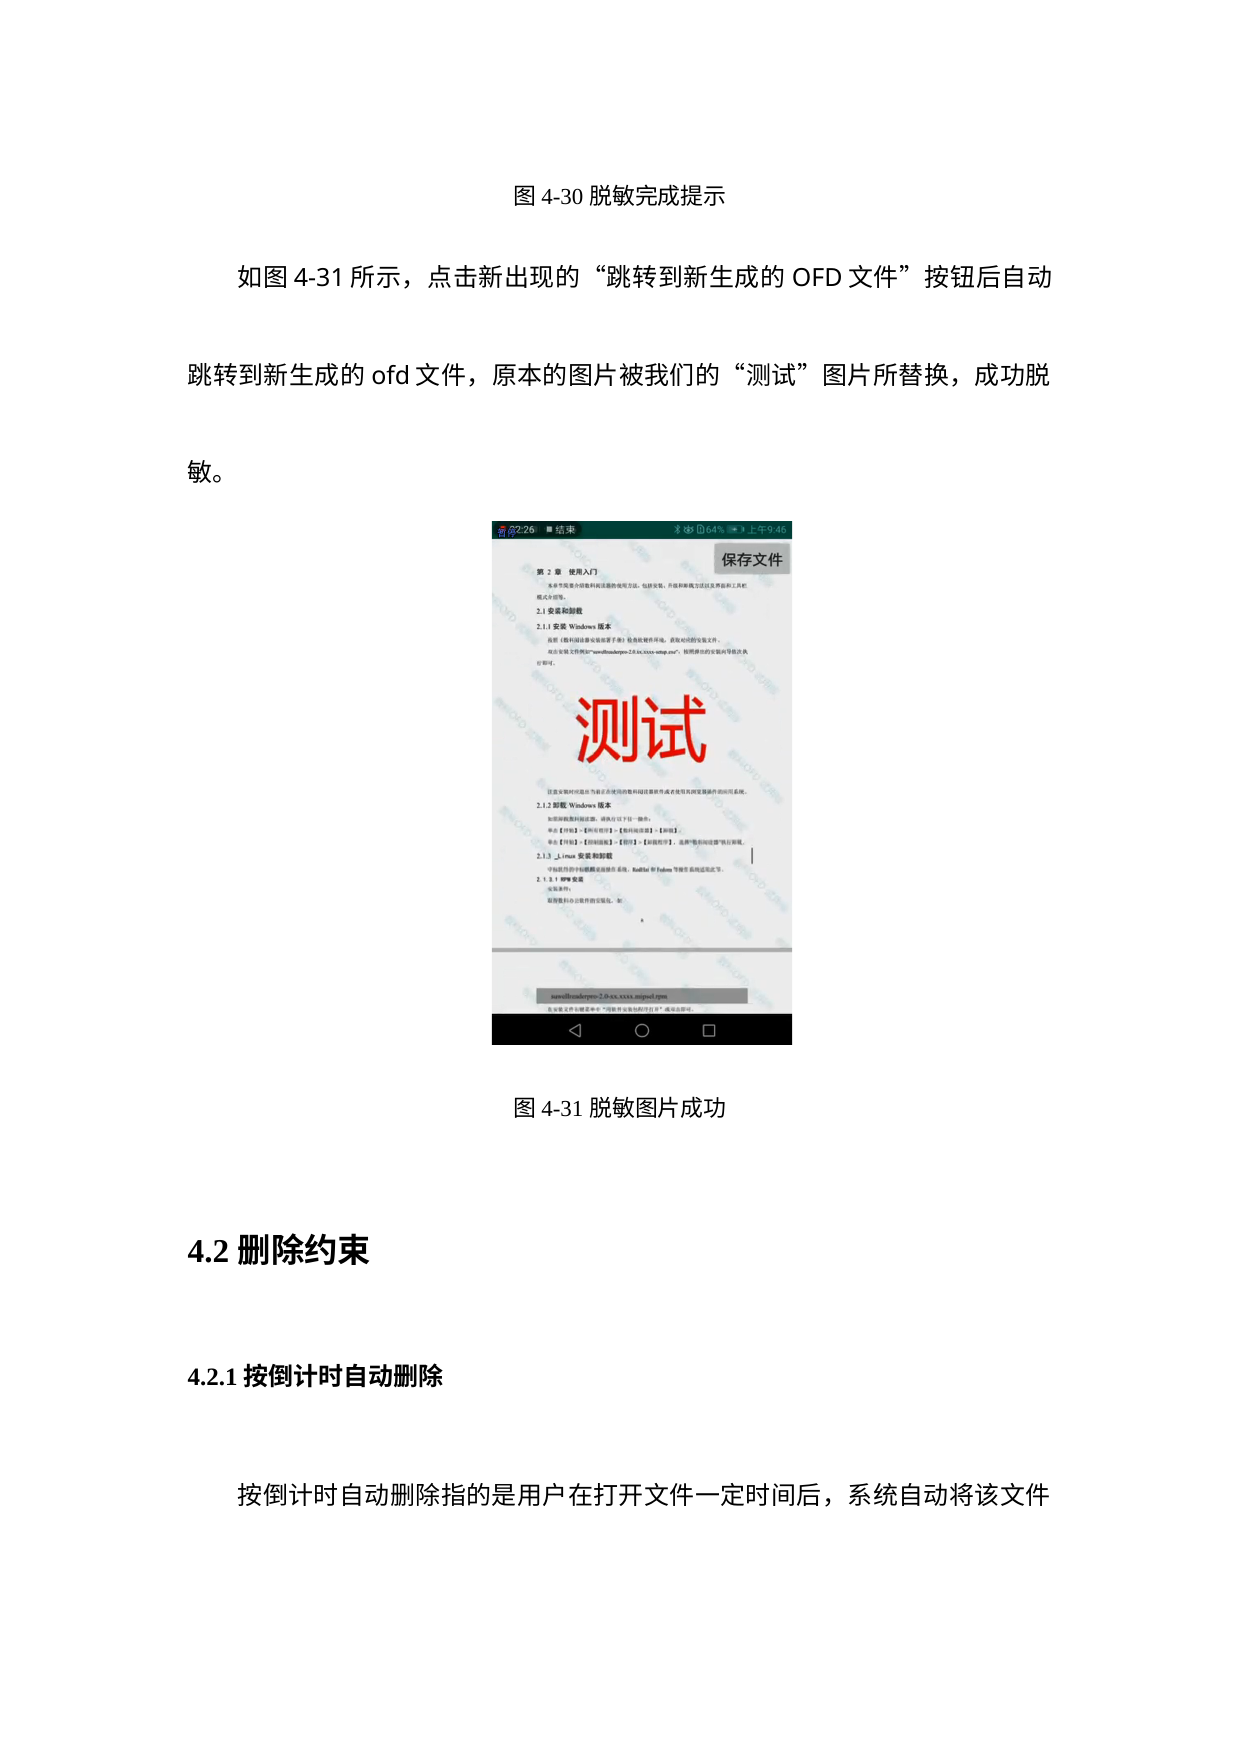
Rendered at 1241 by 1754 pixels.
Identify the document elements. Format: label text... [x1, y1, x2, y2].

text 图4-31 脱敏图片成功 [187, 1074, 1053, 1139]
subtitle 4.2.1 按倒计时自动删除 [187, 1342, 1053, 1407]
subtitle 4.2 删除约束 [187, 1215, 1053, 1280]
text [187, 1461, 1053, 1526]
picture [491, 521, 793, 1045]
text 图4-30 脱敏完成提示 [187, 162, 1053, 227]
text 如图4-31所示，点击新出现的“跳转到新生成的OFD文件”按钮后自动跳转到新生成的ofd文件，原本的图片被我们的“测试”图片所替换，成功脱敏。 [187, 243, 1053, 503]
